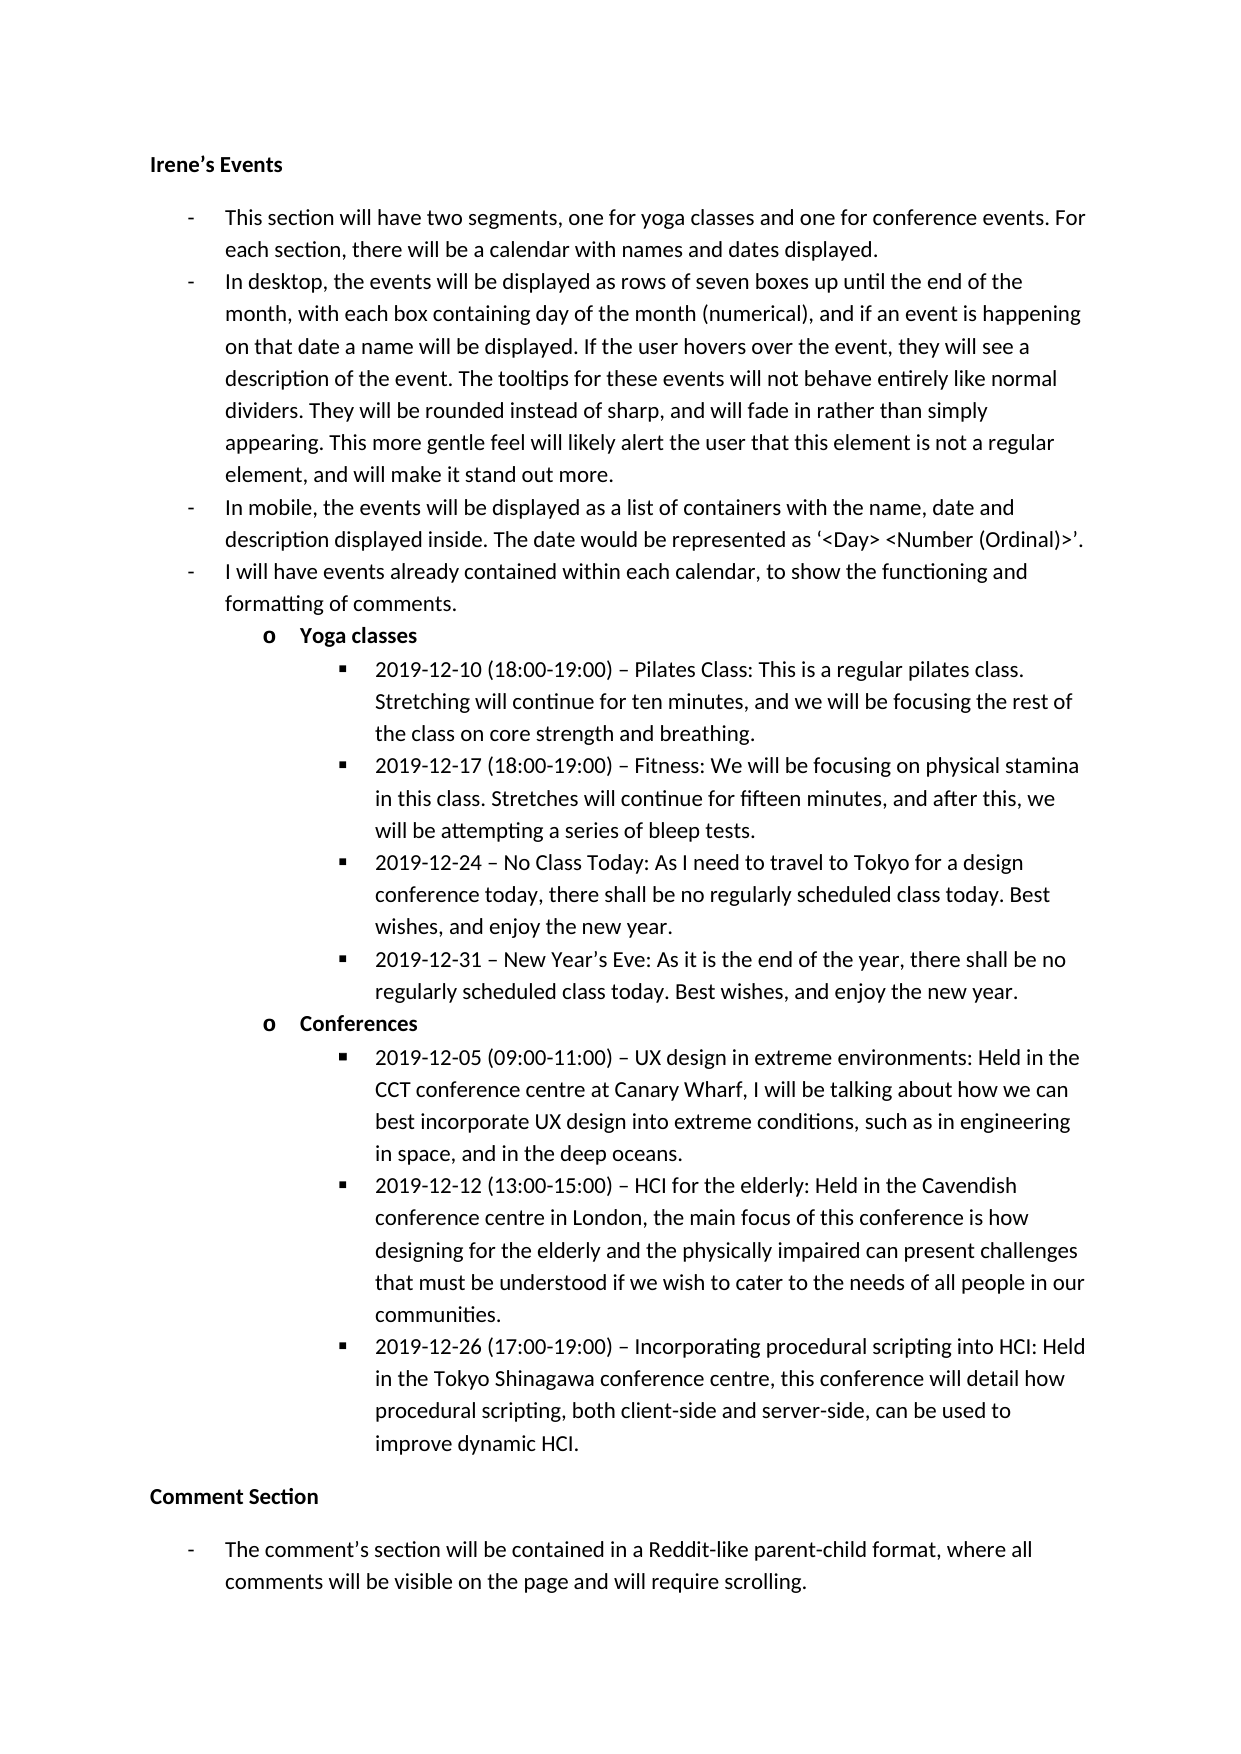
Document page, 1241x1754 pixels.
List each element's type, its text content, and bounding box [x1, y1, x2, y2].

list Yoga classes [262, 621, 1090, 651]
list In mobile, the events will be displayed as a list of containers with the name, date and description displayed inside. The date would be represented as ‘<Day> <Number (Ordinal)>’. [187, 493, 1090, 553]
list 2019-12-24 – No Class Today: As I need to travel to Tokyo for a design conference today, there shall be no regularly scheduled class today. Best wishes, and enjoy the new year. [337, 848, 1090, 941]
list I will have events already contained within each calendar, to show the functioning and formatting of comments. [187, 557, 1090, 617]
list 2019-12-05 (09:00-11:00) – UX design in extreme environments: Held in the CCT conference centre at Canary Wharf, I will be talking about how we can best incorporate UX design into extreme conditions, such as in engineering in space, and in the deep oceans. [337, 1043, 1090, 1167]
list 2019-12-10 (18:00-19:00) – Pilates Class: This is a regular pilates class. Stretching will continue for ten minutes, and we will be focusing the rest of the class on core strength and breathing. [337, 655, 1090, 747]
list 2019-12-17 (18:00-19:00) – Fitness: We will be focusing on physical stamina in this class. Stretches will continue for fifteen minutes, and after this, we will be attempting a series of bleep tests. [337, 752, 1090, 844]
list 2019-12-26 (17:00-19:00) – Incorporating procedural scripting into HCI: Held in the Tokyo Shinagawa conference centre, this conference will detail how procedural scripting, both client-side and server-side, can be used to improve dynamic HCI. [337, 1332, 1090, 1457]
list In desktop, the events will be displayed as rows of seven boxes up until the end of the month, with each box containing day of the month (numerical), and if an event is happening on that date a name will be displayed. If the user hovers over the event, they will see a description of the event. The tooltips for these events will not behave entirely like normal dividers. They will be rounded instead of sharp, and will fade in rather than simply appearing. This more gentle feel will likely alert the user that this element is not a regular element, and will make it stand out more. [187, 267, 1090, 488]
list Conferences [262, 1009, 1090, 1038]
list 2019-12-31 – New Year’s Eve: As it is the end of the year, there shall be no regularly scheduled class today. Best wishes, and enjoy the new year. [337, 945, 1090, 1005]
list 2019-12-12 (13:00-15:00) – HCI for the elderly: Held in the Cavendish conference centre in London, the main focus of this conference is how designing for the elderly and the physically impaired can present challenges that must be understood if we wish to cater to the needs of all people in our communities. [337, 1171, 1090, 1328]
text Comment Section [150, 1482, 1090, 1510]
list The comment’s section will be contained in a Reddit-like parent-child format, where all comments will be visible on the page and will require scrolling. [187, 1535, 1090, 1595]
text Irene’s Events [150, 150, 1090, 178]
list This section will have two segments, one for yoga classes and one for conference events. For each section, there will be a calendar with names and dates displayed. [187, 203, 1090, 263]
